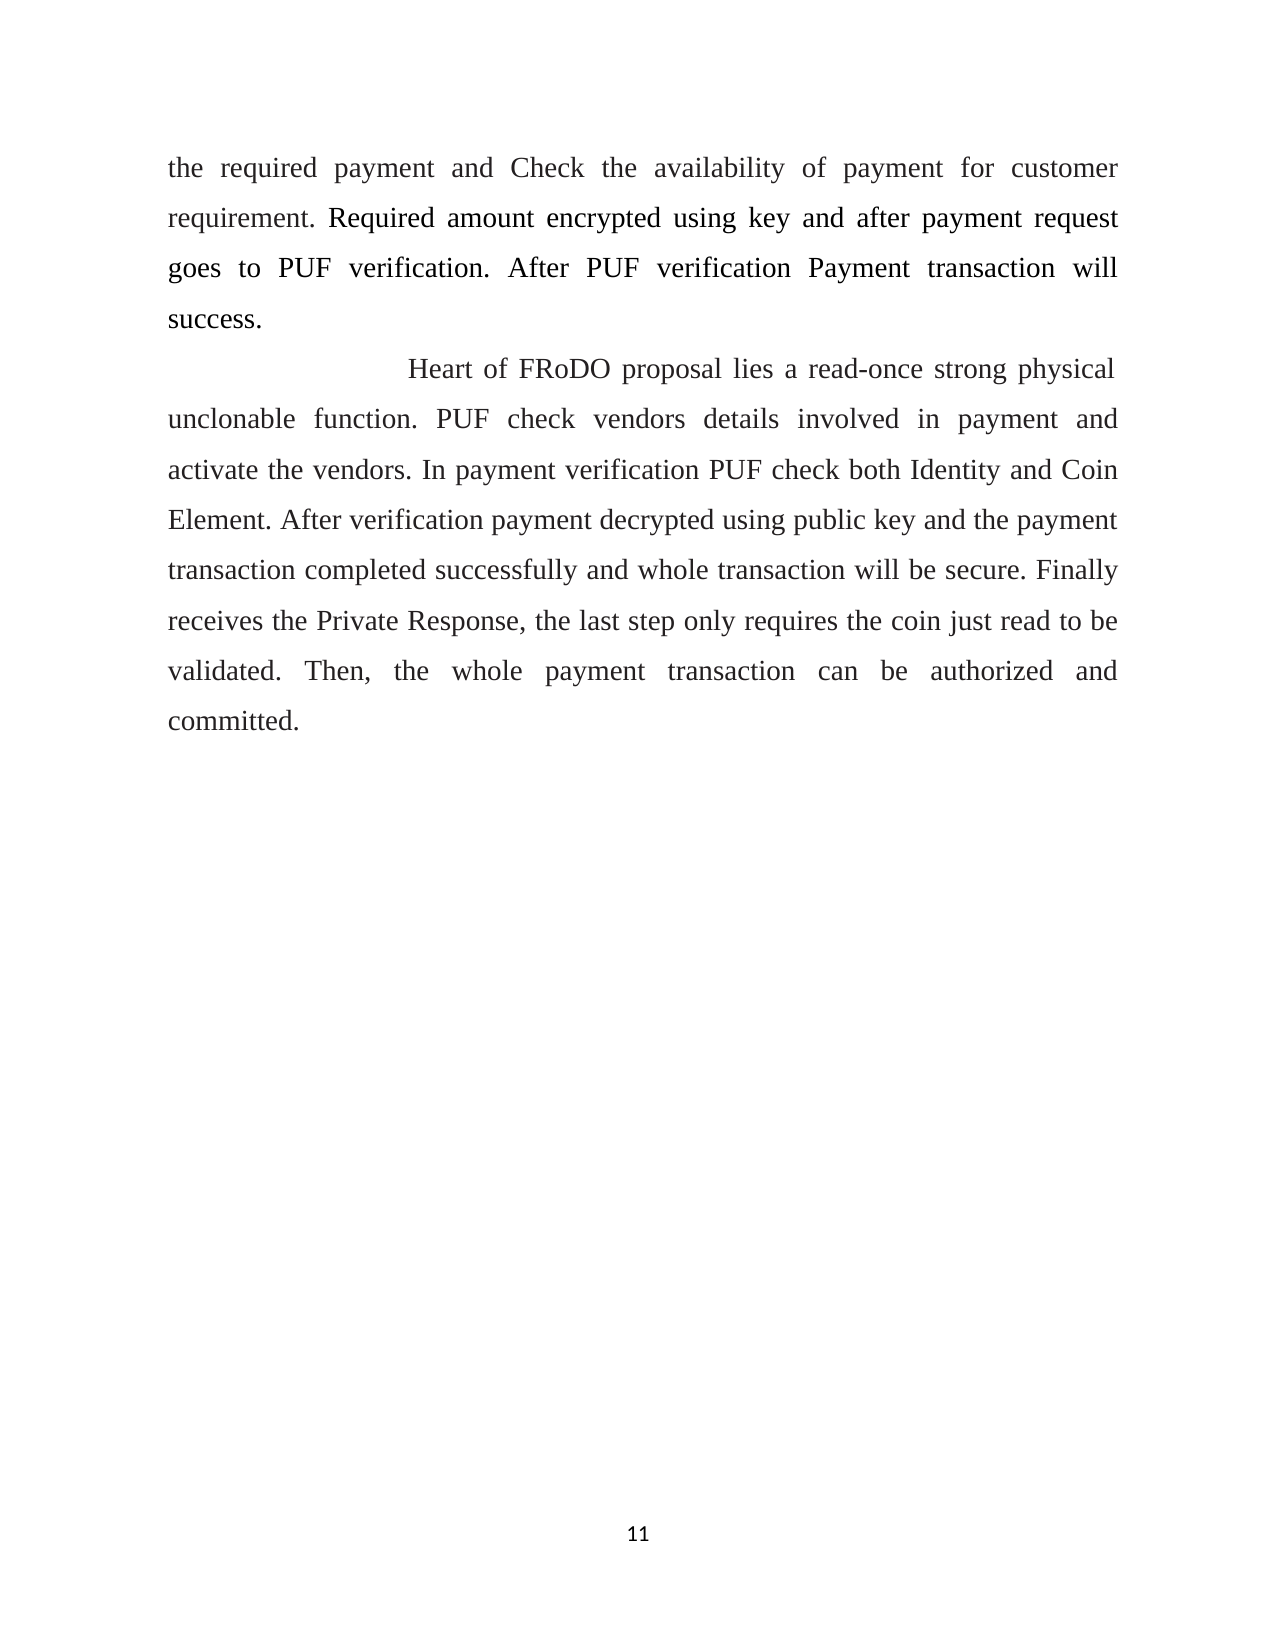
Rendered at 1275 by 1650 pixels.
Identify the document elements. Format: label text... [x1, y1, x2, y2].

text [168, 150, 1119, 334]
text Heart of FRoDO proposal lies a read-once strong physical unclonable function. PUF check vendors details involved in payment and activate the vendors. In payment verification PUF check both Identity and Coin Element. After verification payment decrypted using public key and the payment transaction completed successfully and whole transaction will be secure. Finally receives the Private Response, the last step only requires the coin just read to be validated. Then, the whole payment transaction can be authorized and committed. [168, 351, 1119, 737]
